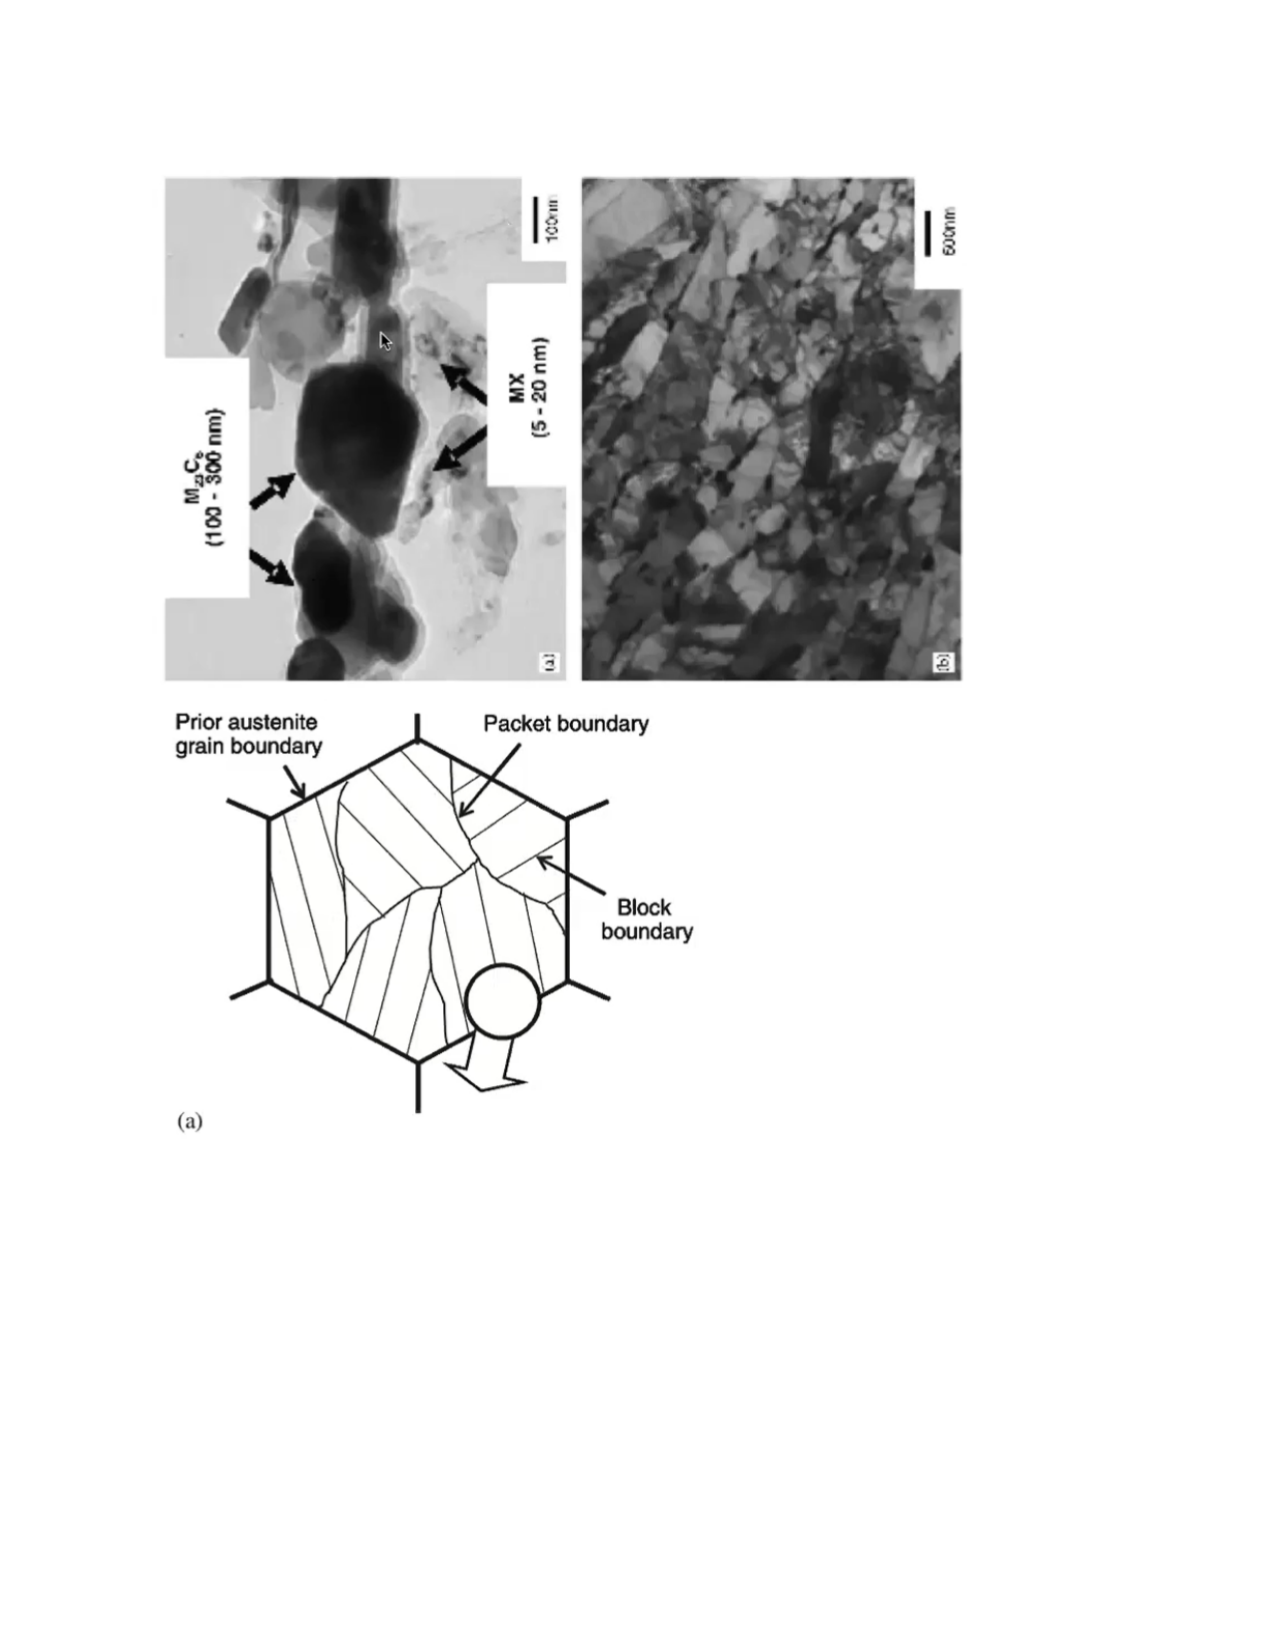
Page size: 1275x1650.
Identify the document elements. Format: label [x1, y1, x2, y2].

picture [150, 693, 699, 1141]
picture [150, 150, 968, 690]
